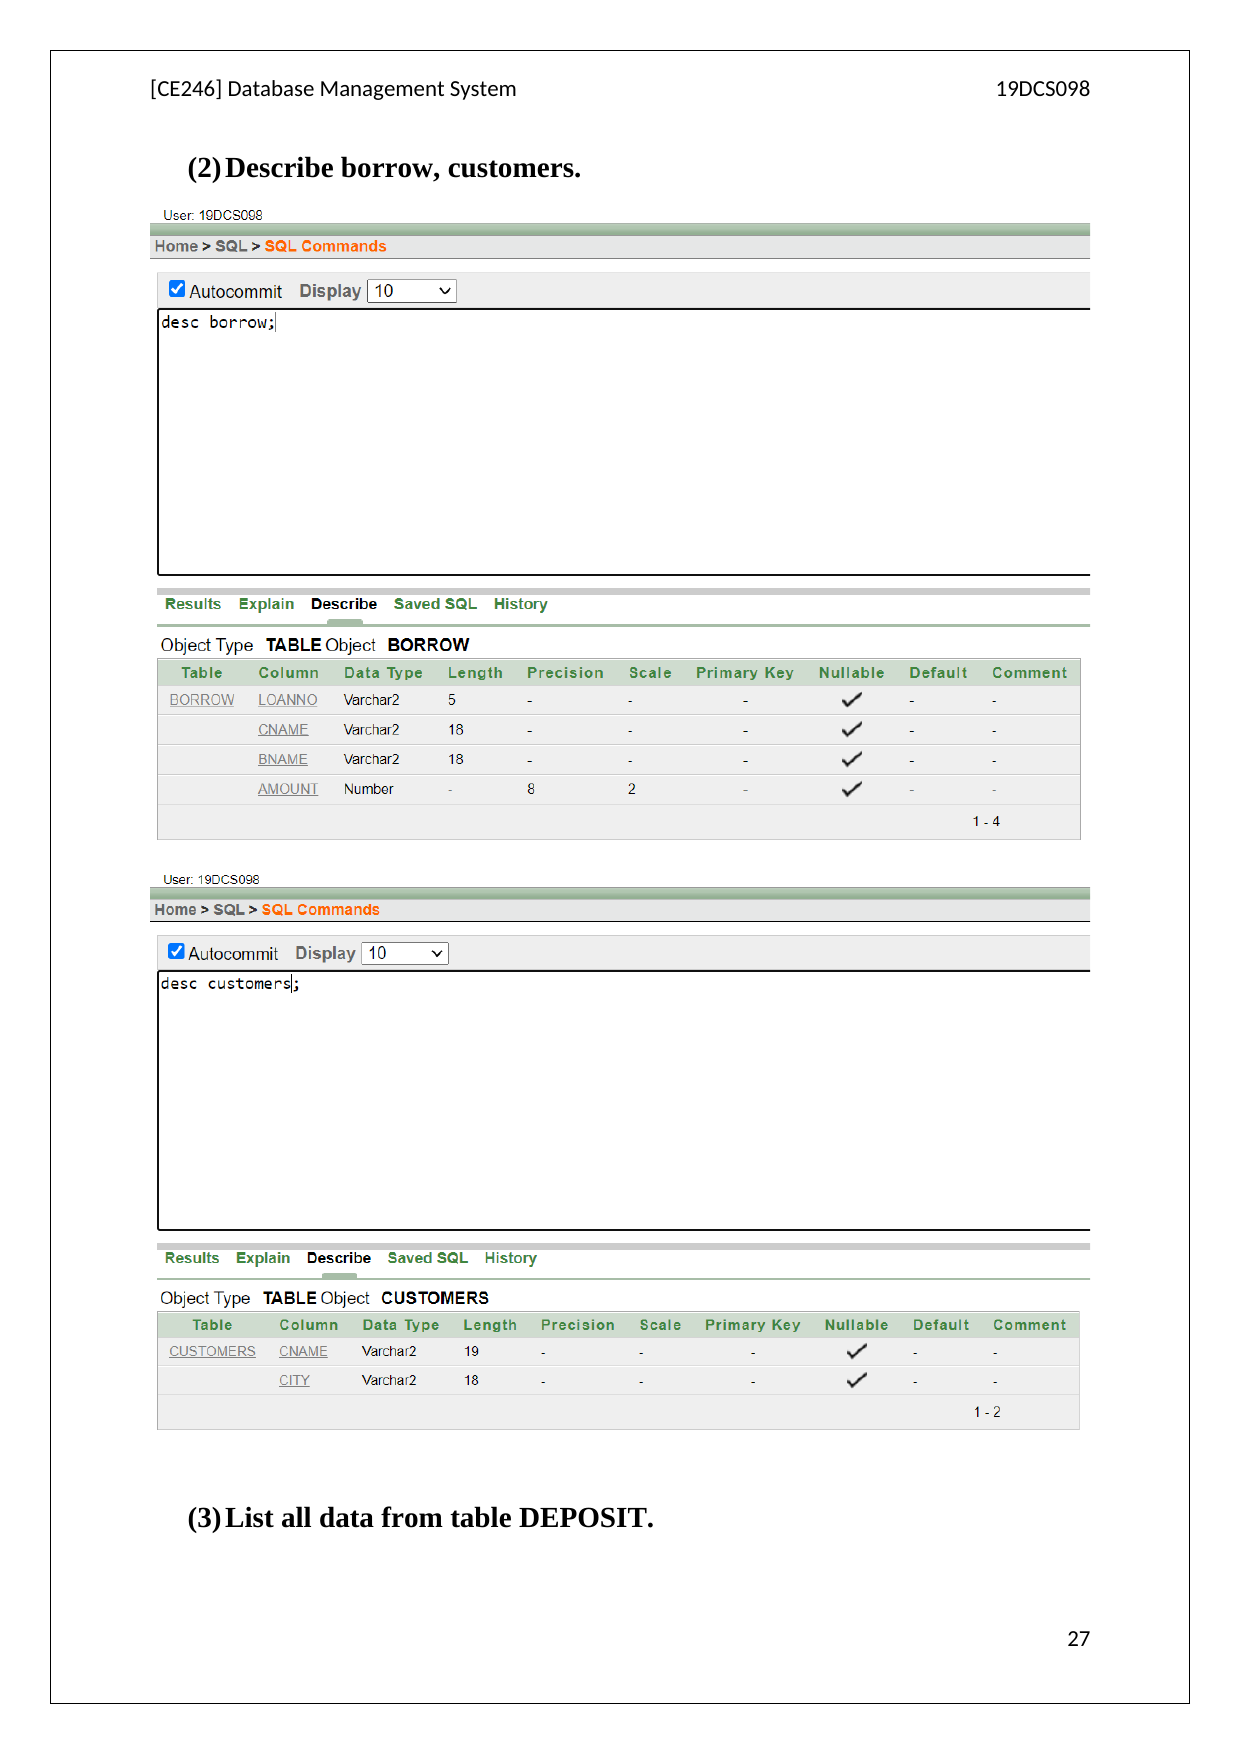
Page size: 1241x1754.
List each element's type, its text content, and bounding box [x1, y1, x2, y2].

list List all data from table DEPOSIT. [187, 1500, 1090, 1534]
picture [150, 865, 1091, 1435]
list Describe borrow, customers. [187, 150, 1090, 183]
picture [150, 202, 1091, 847]
